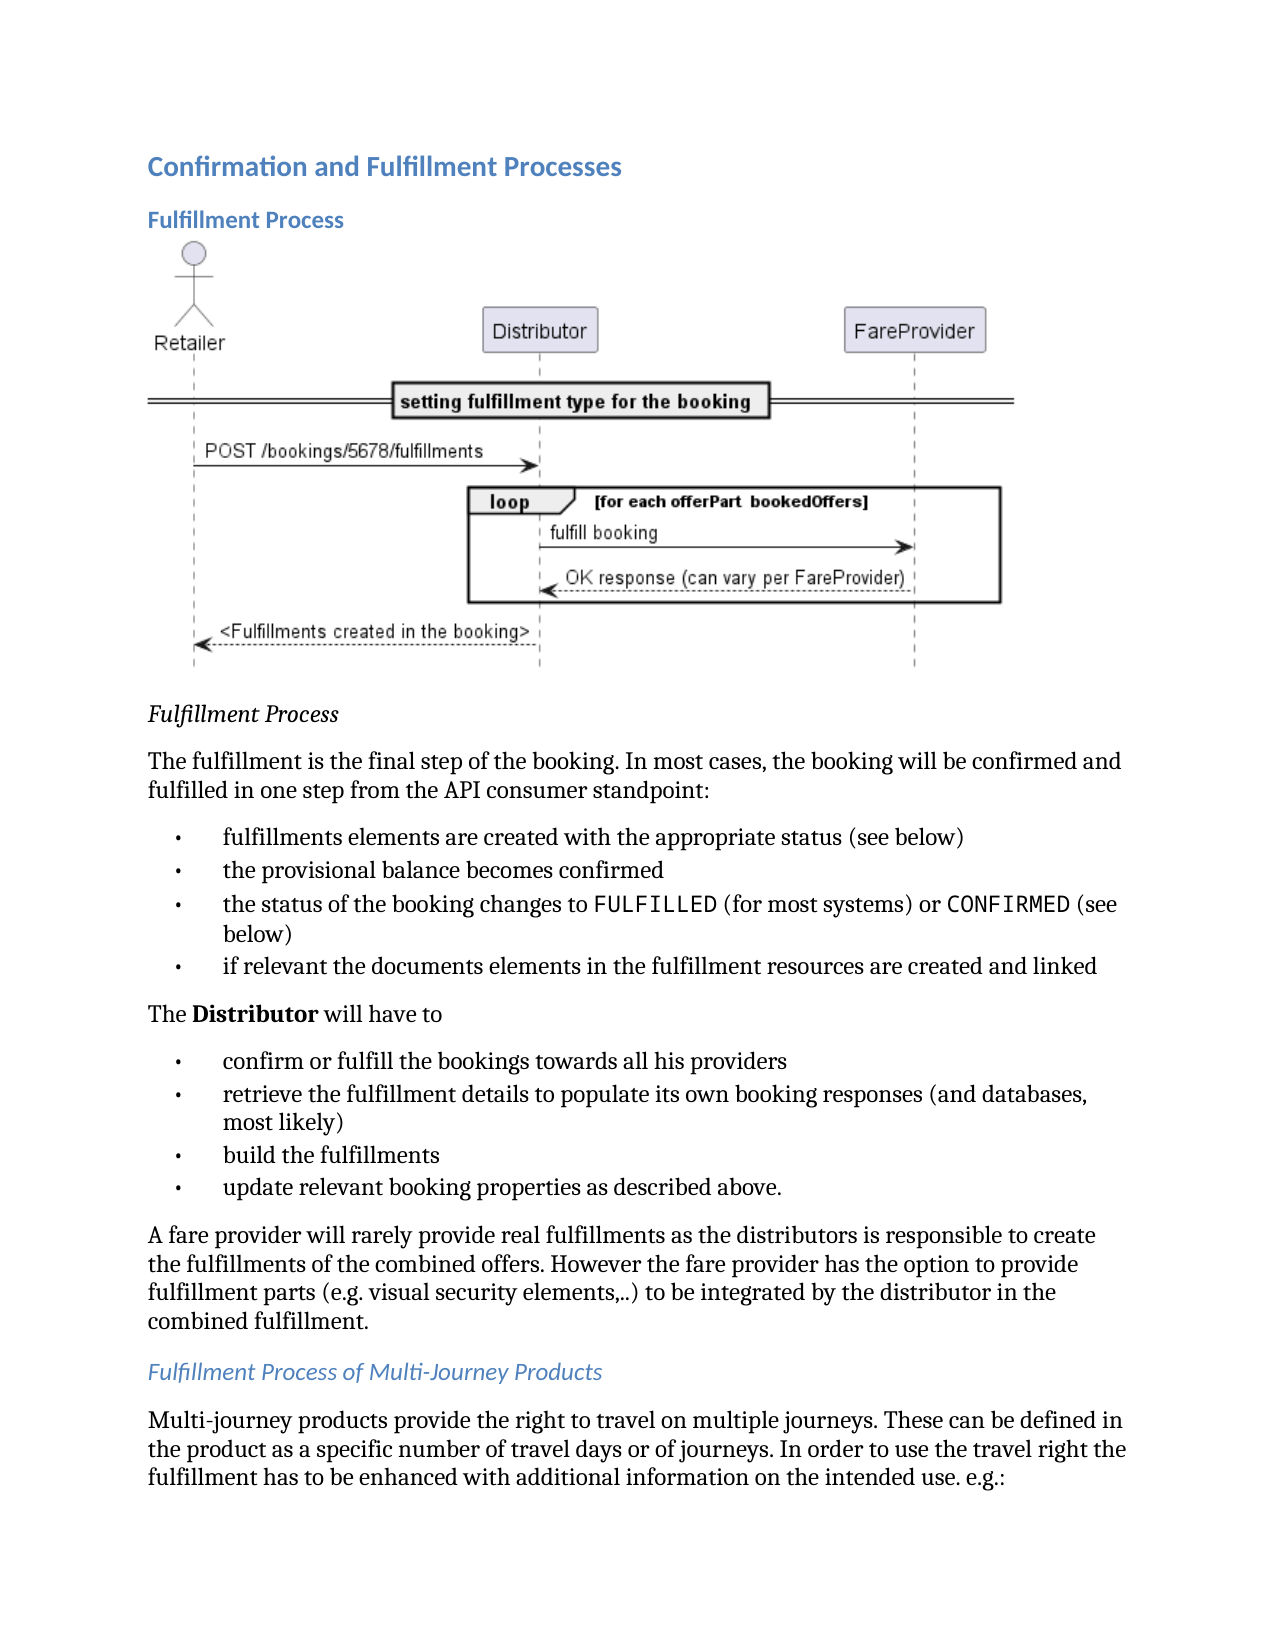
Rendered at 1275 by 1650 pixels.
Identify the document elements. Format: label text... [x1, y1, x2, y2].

text A fare provider will rarely provide real fulfillments as the distributors is responsible to create the fulfillments of the combined offers. However the fare provider has the option to provide fulfillment parts (e.g. visual security elements,..) to be integrated by the distributor in the combined fulfillment. [148, 1221, 1127, 1336]
list fulfillments elements are created with the appropriate status (see below) [173, 823, 1127, 852]
list update relevant booking properties as described above. [173, 1173, 1127, 1202]
list the provisional balance becomes confirmed [173, 856, 1127, 884]
subtitle Confirmation and Fulfillment Processes [148, 148, 1127, 183]
list build the fulfillments [173, 1141, 1127, 1169]
text The fulfillment is the final step of the booking. In most cases, the booking will be confirmed and fulfilled in one step from the API consumer standpoint: [148, 747, 1127, 804]
text The Distributor will have to [148, 999, 1127, 1028]
list retrieve the fulfillment details to populate its own booking responses (and databases, most likely) [173, 1079, 1127, 1137]
subtitle Fulfillment Process of Multi-Journey Products [148, 1357, 1127, 1387]
list if relevant the documents elements in the fulfillment resources are created and linked [173, 952, 1127, 981]
text Fulfillment Process [148, 699, 1127, 728]
list the status of the booking changes to FULFILLED (for most systems) or CONFIRMED (see below) [173, 888, 1127, 948]
subtitle Fulfillment Process [148, 204, 1127, 234]
list confirm or fulfill the bookings towards all his providers [173, 1047, 1127, 1076]
picture [147, 234, 1023, 679]
text Multi-journey products provide the right to travel on multiple journeys. These can be defined in the product as a specific number of travel days or of journeys. In order to use the travel right the fulfillment has to be enhanced with additional information on the intended use. e.g.: [148, 1406, 1127, 1492]
